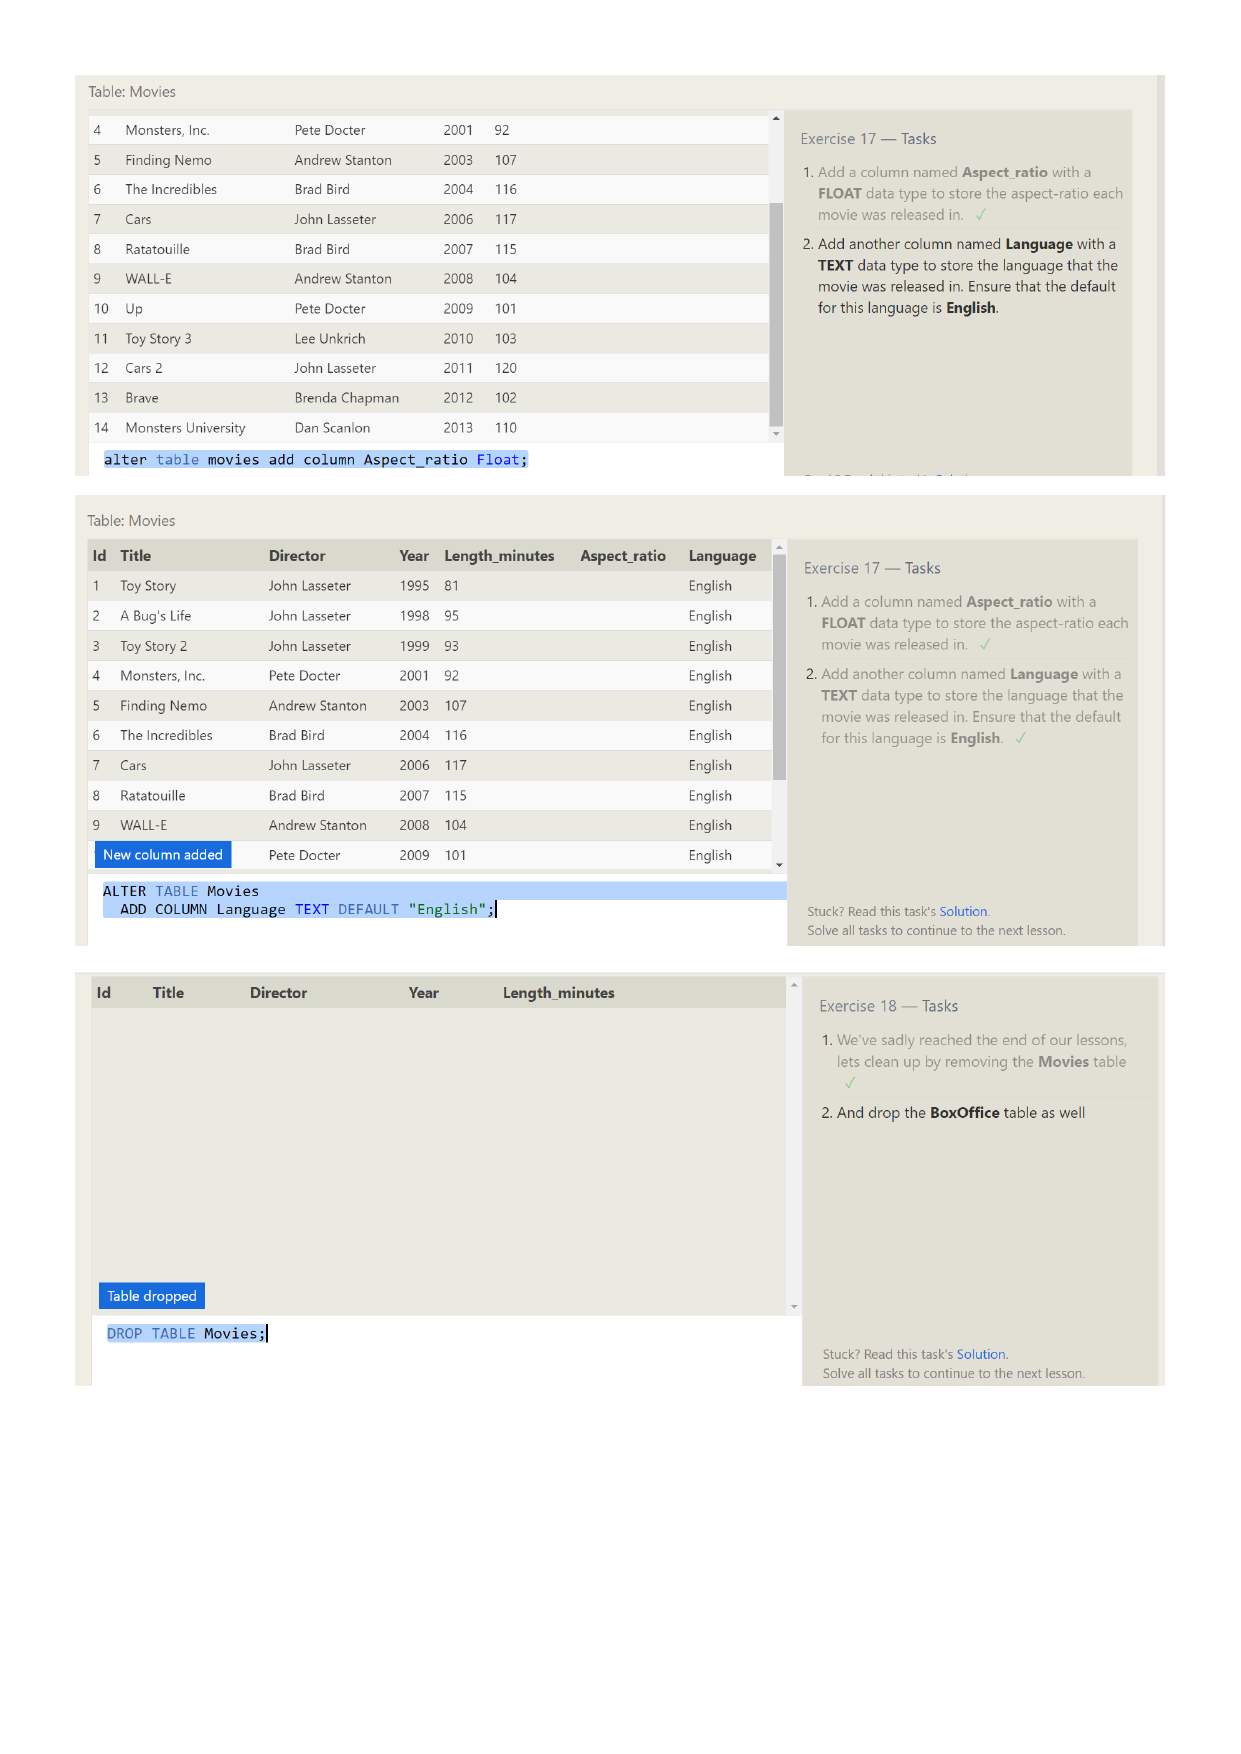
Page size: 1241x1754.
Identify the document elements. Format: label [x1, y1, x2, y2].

picture [75, 75, 1166, 476]
picture [75, 495, 1166, 946]
picture [75, 964, 1166, 1386]
